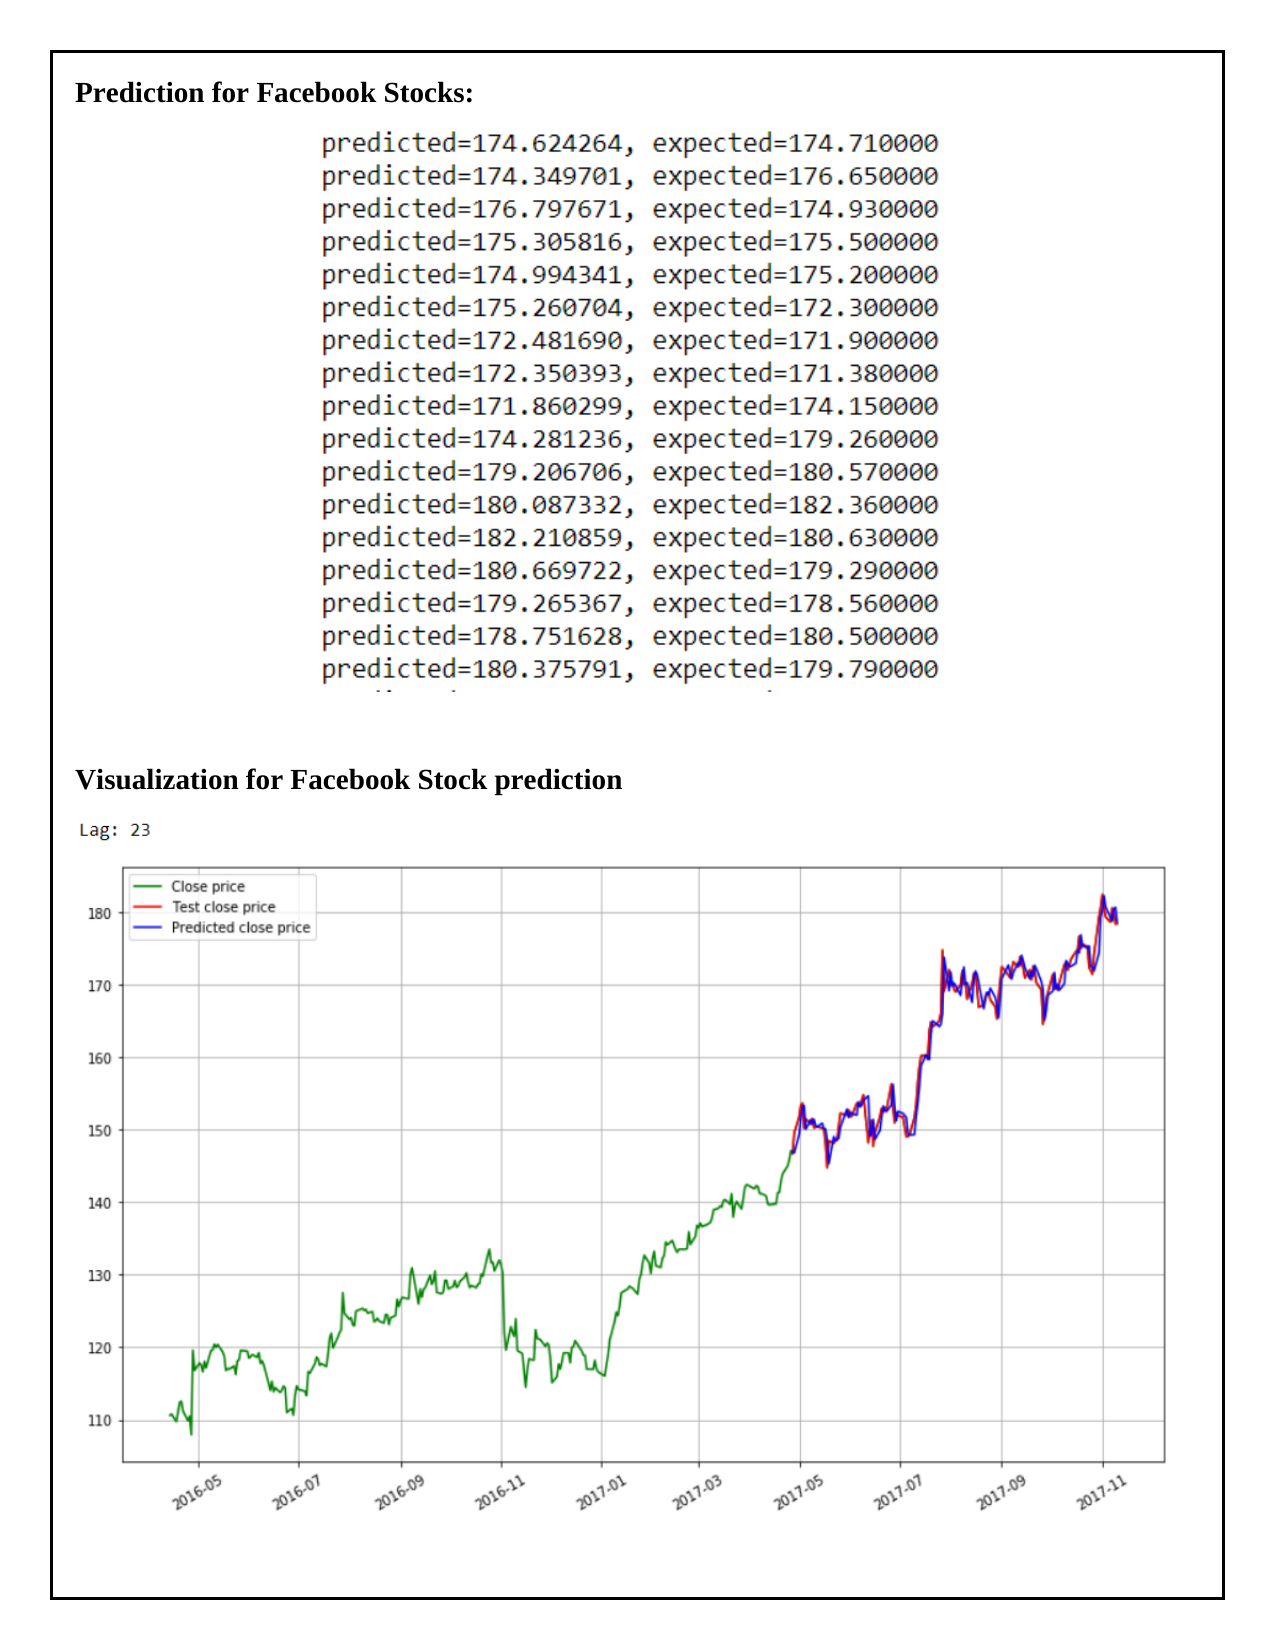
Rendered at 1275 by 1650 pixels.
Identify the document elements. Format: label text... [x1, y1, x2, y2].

text Prediction for Facebook Stocks: [75, 75, 1200, 108]
picture [316, 127, 959, 692]
text Visualization for Facebook Stock prediction [75, 762, 1200, 795]
picture [75, 814, 1200, 1527]
